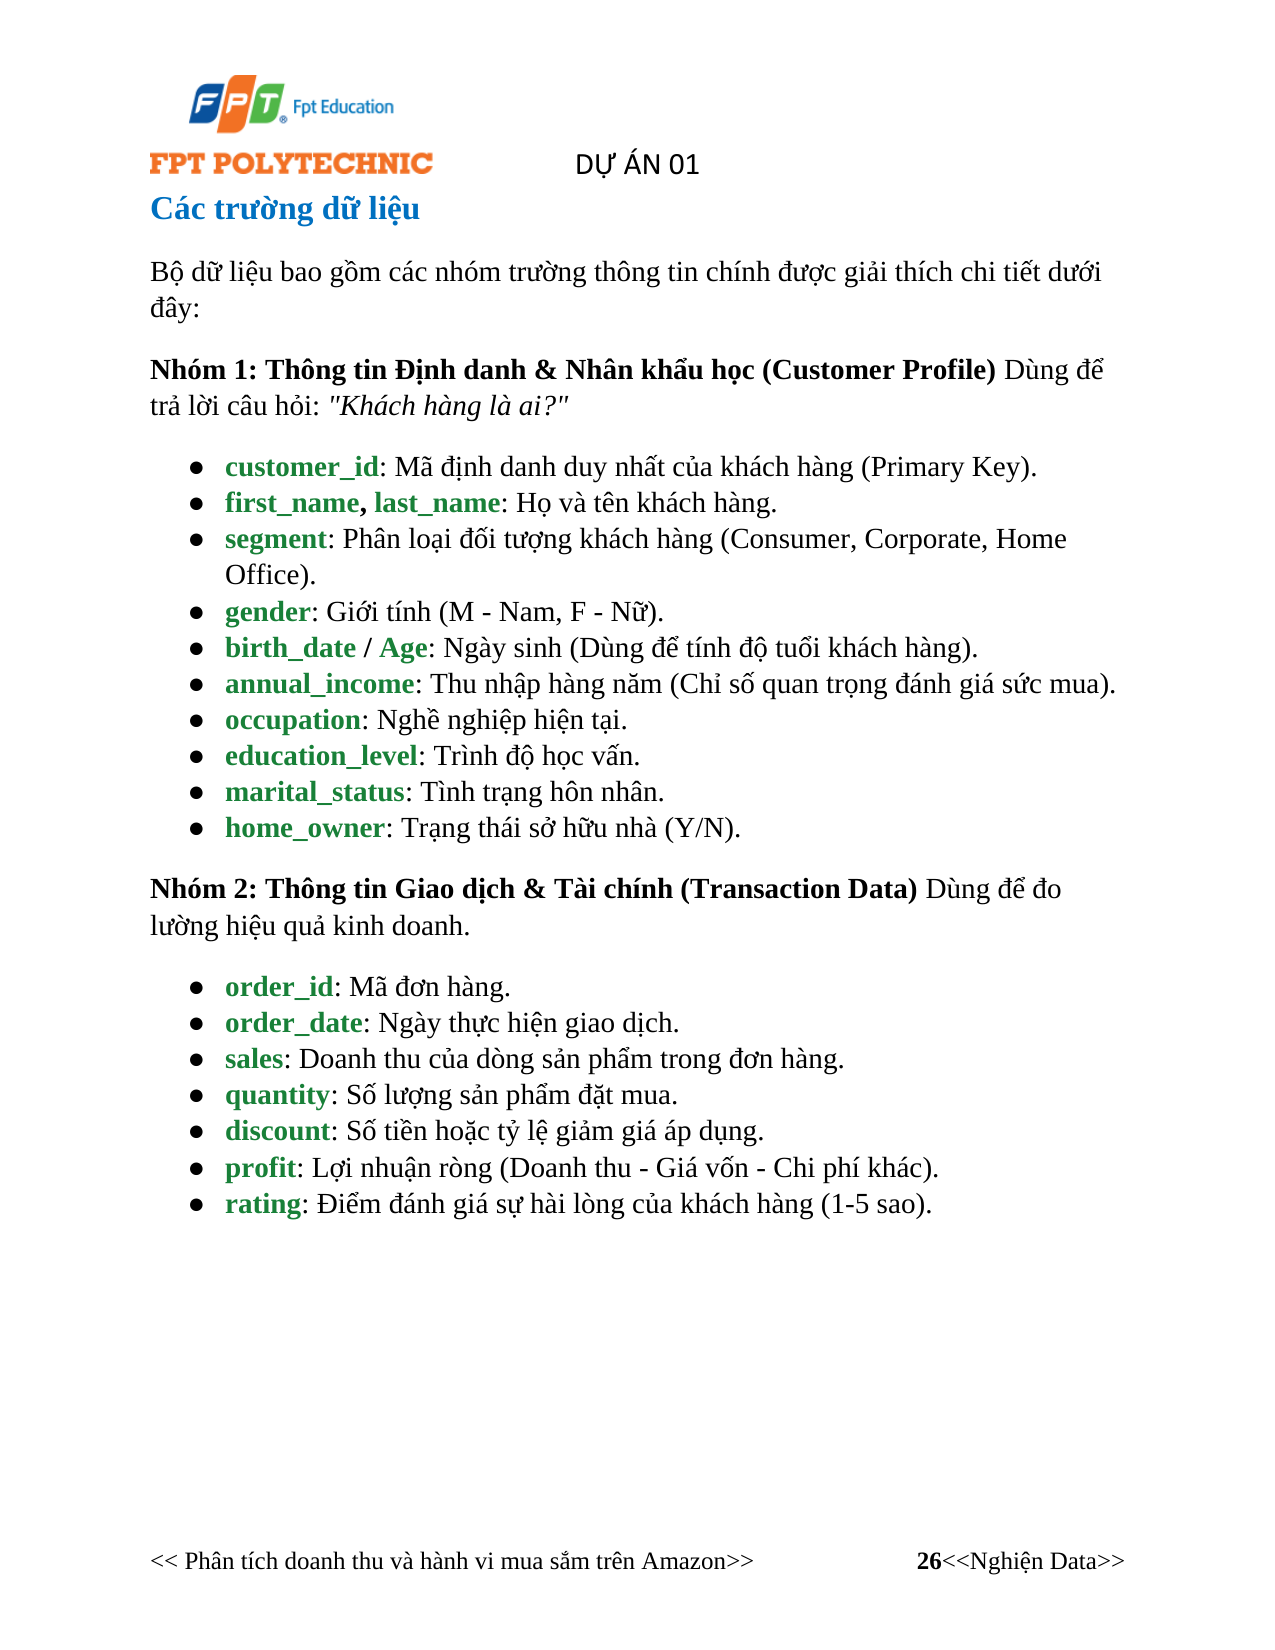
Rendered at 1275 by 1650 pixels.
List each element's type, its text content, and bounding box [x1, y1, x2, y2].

list gender: Giới tính (M - Nam, F - Nữ). [187, 594, 1125, 627]
list home_owner: Trạng thái sở hữu nhà (Y/N). [187, 811, 1125, 844]
list quantity: Số lượng sản phẩm đặt mua. [187, 1077, 1125, 1111]
text Bộ dữ liệu bao gồm các nhóm trường thông tin chính được giải thích chi tiết dưới đây: [150, 254, 1125, 324]
list order_id: Mã đơn hàng. [187, 969, 1125, 1002]
list annual_income: Thu nhập hàng năm (Chỉ số quan trọng đánh giá sức mua). [187, 666, 1125, 699]
list marital_status: Tình trạng hôn nhân. [187, 774, 1125, 808]
list birth_date / Age: Ngày sinh (Dùng để tính độ tuổi khách hàng). [187, 630, 1125, 663]
list profit: Lợi nhuận ròng (Doanh thu - Giá vốn - Chi phí khác). [187, 1150, 1125, 1183]
list segment: Phân loại đối tượng khách hàng (Consumer, Corporate, Home Office). [187, 521, 1125, 591]
list customer_id: Mã định danh duy nhất của khách hàng (Primary Key). [187, 449, 1125, 483]
picture [150, 75, 436, 174]
text Nhóm 2: Thông tin Giao dịch & Tài chính (Transaction Data) Dùng để đo lường hiệu quả kinh doanh. [150, 872, 1125, 941]
text Nhóm 1: Thông tin Định danh & Nhân khẩu học (Customer Profile) Dùng để trả lời câu hỏi: "Khách hàng là ai?" [150, 352, 1125, 421]
subtitle Các trường dữ liệu [150, 188, 1125, 226]
list rating: Điểm đánh giá sự hài lòng của khách hàng (1-5 sao). [187, 1186, 1125, 1219]
list discount: Số tiền hoặc tỷ lệ giảm giá áp dụng. [187, 1113, 1125, 1147]
list first_name, last_name: Họ và tên khách hàng. [187, 485, 1125, 519]
list occupation: Nghề nghiệp hiện tại. [187, 702, 1125, 736]
list sales: Doanh thu của dòng sản phẩm trong đơn hàng. [187, 1041, 1125, 1075]
list education_level: Trình độ học vấn. [187, 738, 1125, 772]
list order_date: Ngày thực hiện giao dịch. [187, 1005, 1125, 1039]
